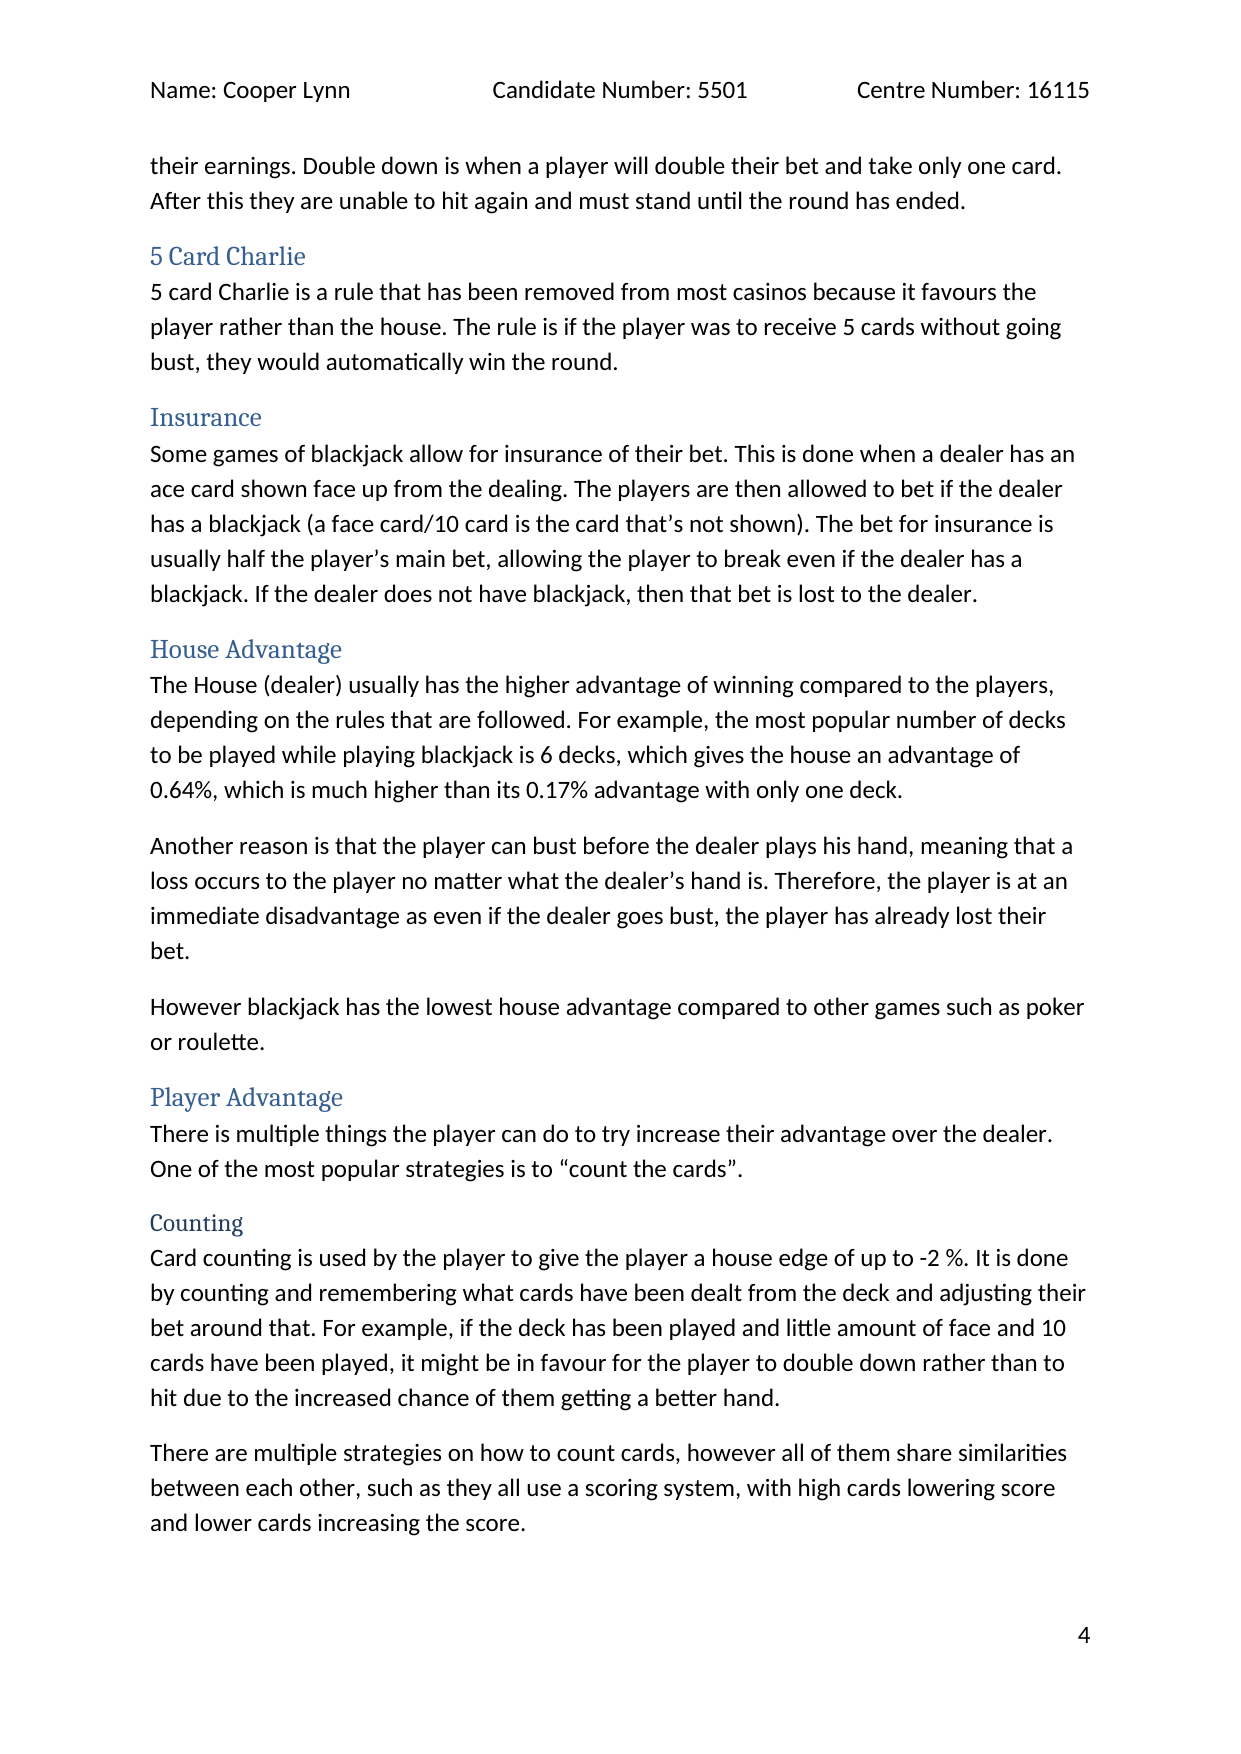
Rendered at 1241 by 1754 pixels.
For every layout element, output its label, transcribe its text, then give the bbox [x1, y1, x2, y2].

subtitle 5 Card Charlie [150, 241, 1090, 272]
subtitle Player Advantage [150, 1082, 1090, 1113]
text Another reason is that the player can bust before the dealer plays his hand, meaning that a loss occurs to the player no matter what the dealer’s hand is. Therefore, the player is at an immediate disadvantage as even if the dealer goes bust, the player has already lost their bet. [150, 831, 1090, 966]
subtitle House Advantage [150, 634, 1090, 665]
subtitle Insurance [150, 402, 1090, 433]
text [150, 150, 1090, 216]
text 5 card Charlie is a rule that has been removed from most casinos because it favours the player rather than the house. The rule is if the player was to receive 5 cards without going bust, they would automatically win the round. [150, 277, 1090, 377]
subtitle Counting [150, 1209, 1090, 1237]
text However blackjack has the lowest house advantage compared to other games such as poker or roulette. [150, 991, 1090, 1057]
text There are multiple strategies on how to count cards, however all of them share similarities between each other, such as they all use a scoring system, with high cards lowering score and lower cards increasing the score. [150, 1438, 1090, 1538]
text There is multiple things the player can do to try increase their advantage over the dealer. One of the most popular strategies is to “count the cards”. [150, 1118, 1090, 1183]
text The House (dealer) usually has the higher advantage of winning compared to the players, depending on the rules that are followed. For example, the most popular number of decks to be played while playing blackjack is 6 decks, which gives the house an advantage of 0.64%, which is much higher than its 0.17% advantage with only one deck. [150, 670, 1090, 805]
text Card counting is used by the player to give the player a house edge of up to -2 %. It is done by counting and remembering what cards have been dealt from the deck and adjusting their bet around that. For example, if the deck has been played and little amount of face and 10 cards have been played, it might be in favour for the player to double down rather than to hit due to the increased chance of them getting a better hand. [150, 1242, 1090, 1412]
text Some games of blackjack allow for insurance of their bet. This is done when a dealer has an ace card shown face up from the dealing. The players are then allowed to bet if the dealer has a blackjack (a face card/10 card is the card that’s not shown). The bet for insurance is usually half the player’s main bet, allowing the player to break even if the dealer has a blackjack. If the dealer does not have blackjack, then that bet is lost to the dealer. [150, 438, 1090, 609]
